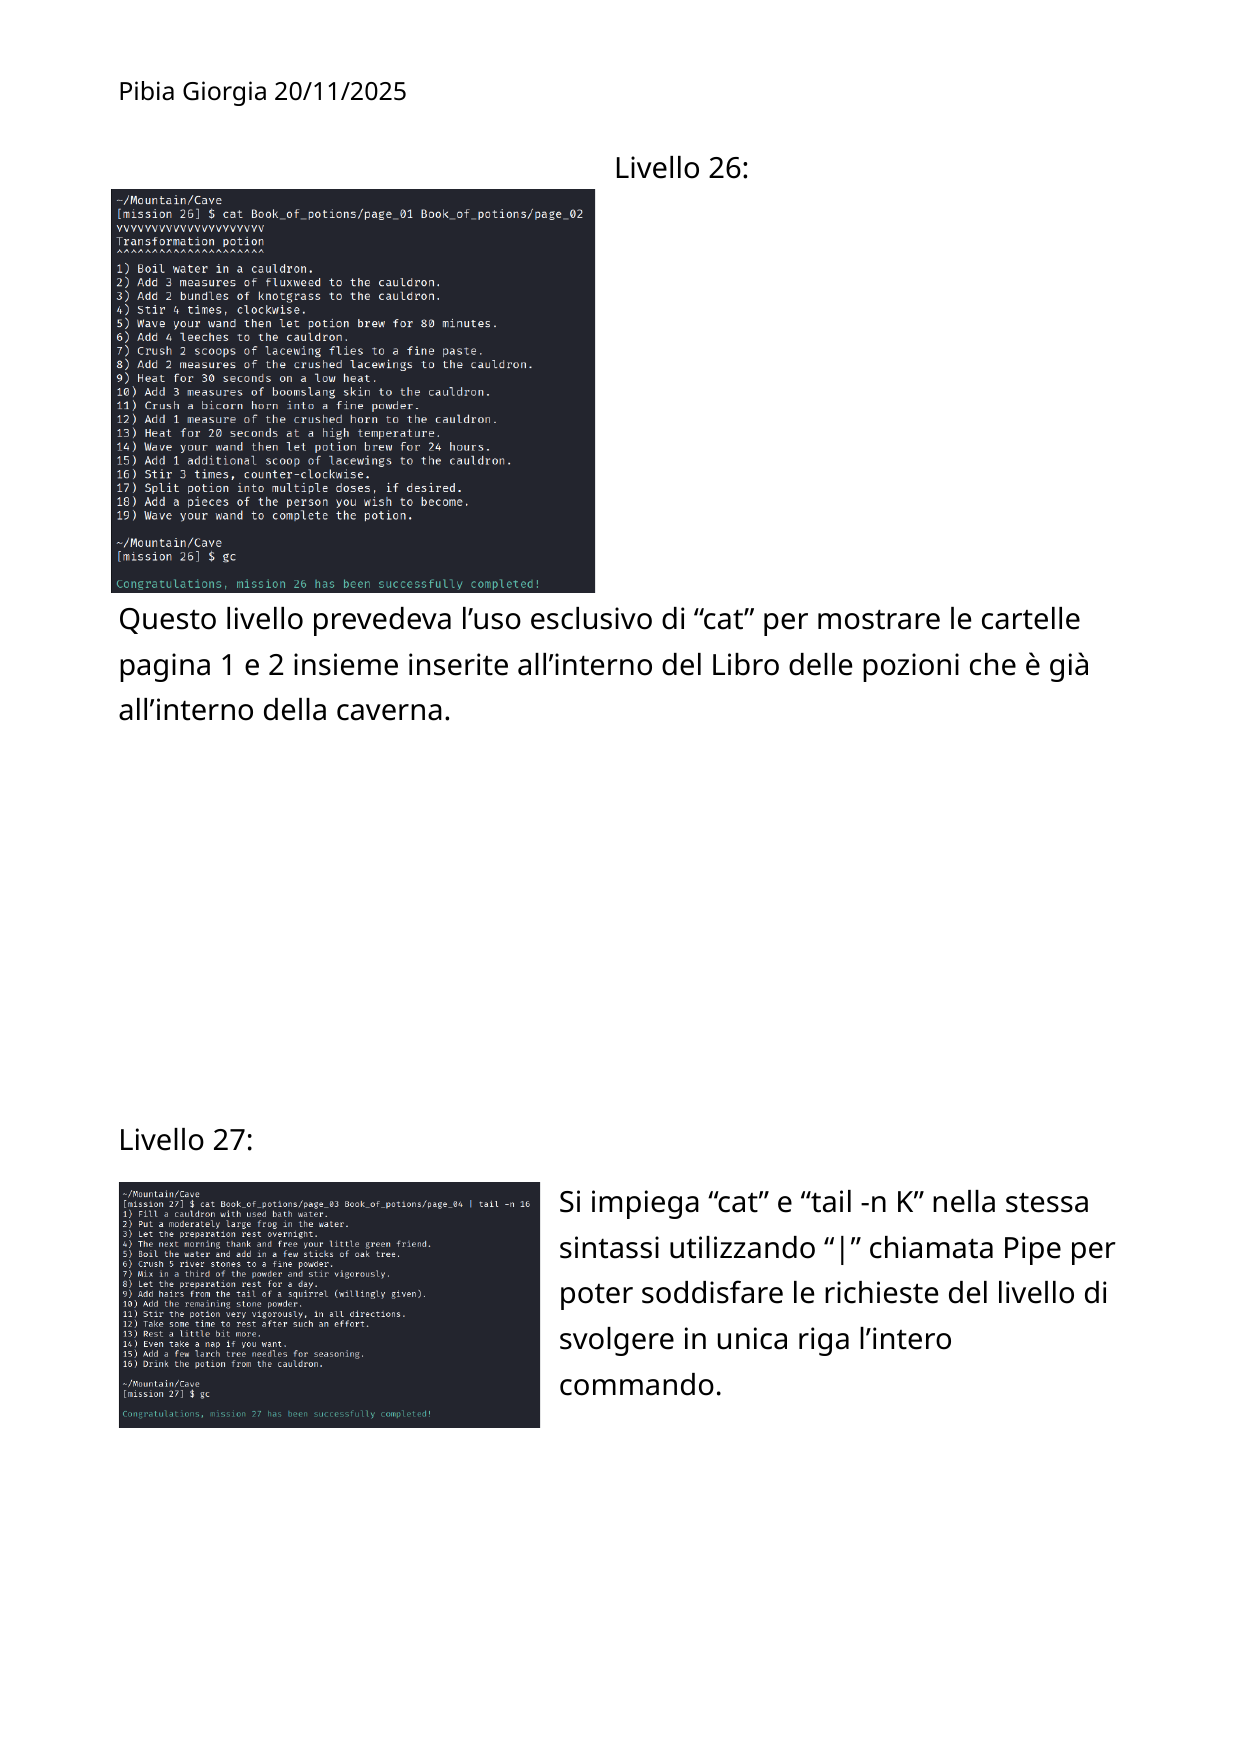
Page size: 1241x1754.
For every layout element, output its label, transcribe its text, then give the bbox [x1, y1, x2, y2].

picture [110, 189, 596, 593]
text Livello 27: [118, 1119, 1122, 1159]
picture [118, 1182, 540, 1428]
